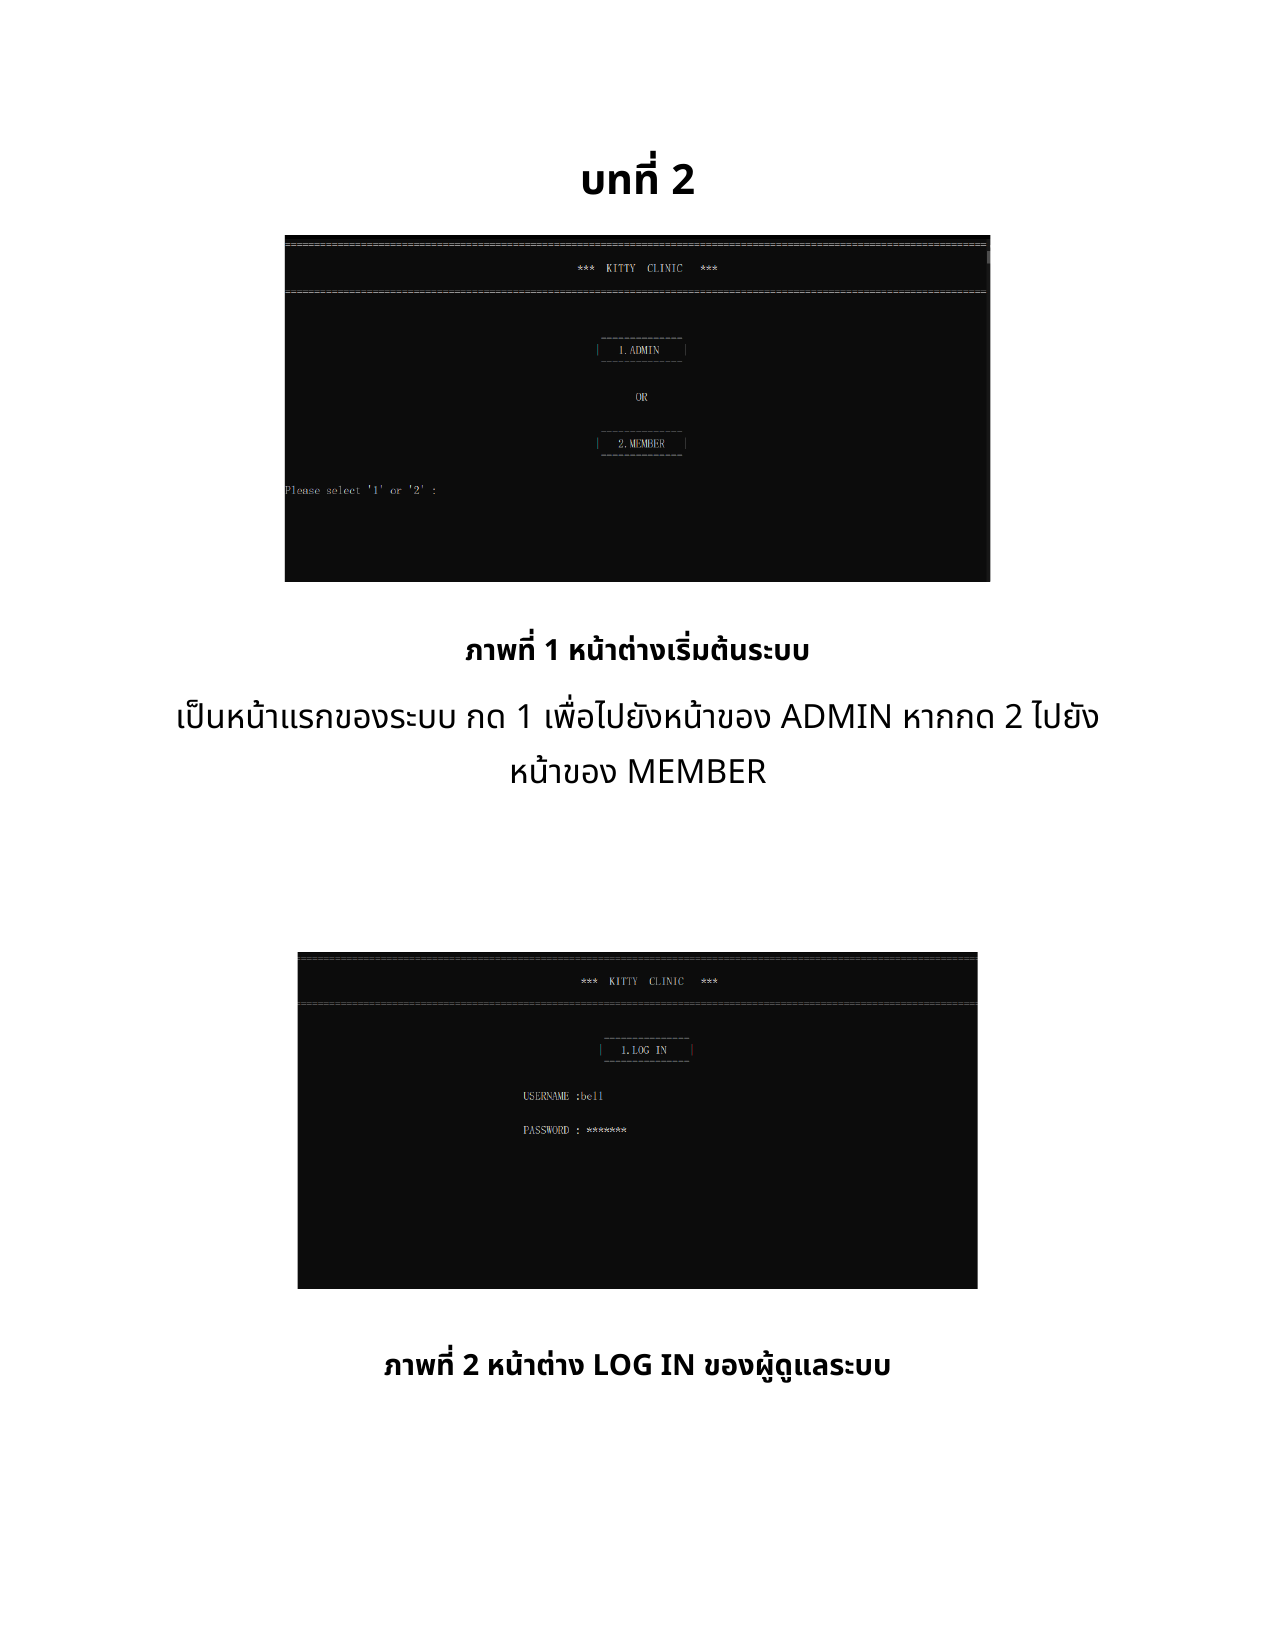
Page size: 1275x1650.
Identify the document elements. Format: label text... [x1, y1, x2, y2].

text ภาพที่ 2 หน้าต่าง LOG IN ของผู้ดูแลระบบ [150, 1344, 1125, 1388]
text เป็นหน้าแรกของระบบ กด 1 เพื่อไปยังหน้าของ ADMIN หากกด 2 ไปยังหน้าของ MEMBER [150, 693, 1125, 798]
text บทที่ 2 [150, 150, 1125, 213]
text ภาพที่ 1 หน้าต่างเริ่มต้นระบบ [150, 629, 1125, 673]
picture [297, 952, 978, 1289]
picture [284, 235, 991, 582]
